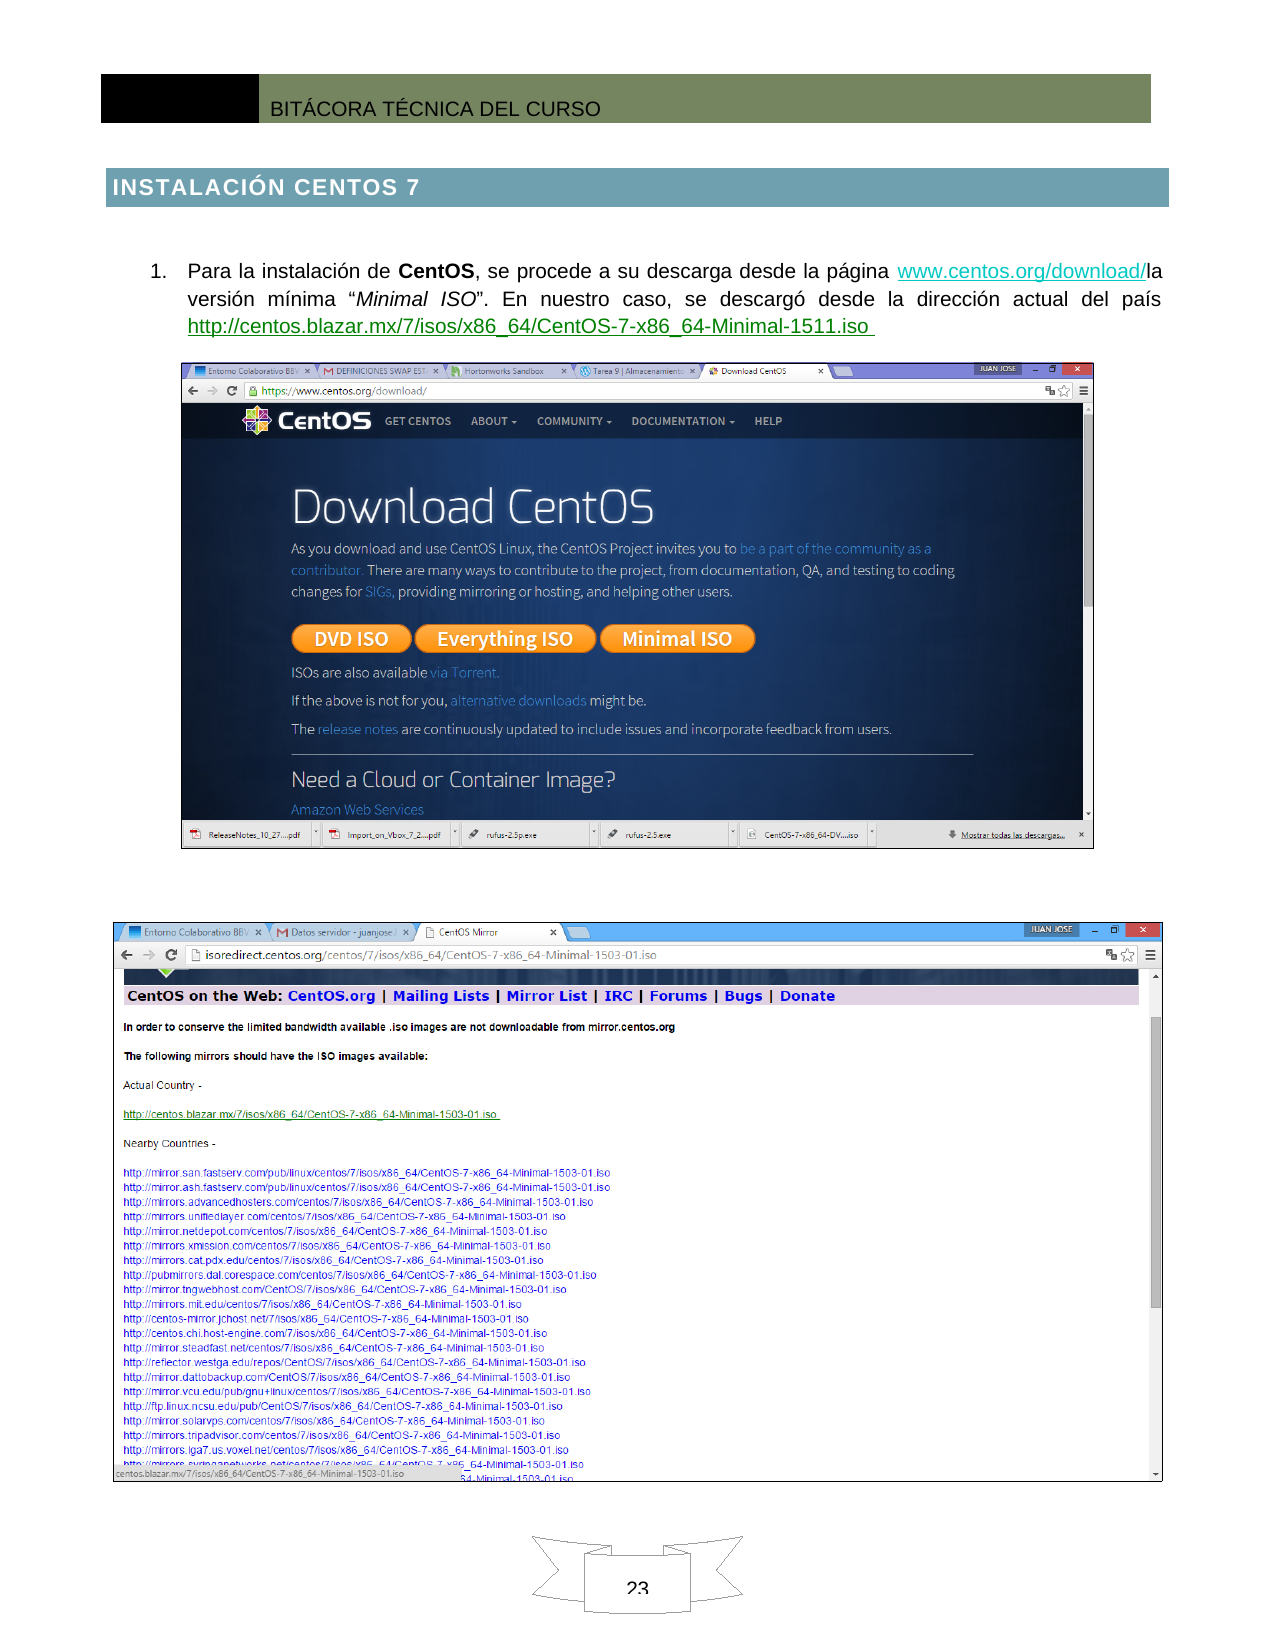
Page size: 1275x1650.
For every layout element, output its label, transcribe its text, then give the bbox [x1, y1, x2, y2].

picture [182, 364, 1093, 848]
picture [114, 923, 1162, 1481]
subtitle INSTALACIÓN centos 7 [113, 174, 1162, 201]
list Para la instalación de CentOS, se procede a su descarga desde la página www.centos.org/download/la versión mínima “Minimal ISO”. En nuestro caso, se descargó desde la dirección actual del país http://centos.blazar.mx/7/isos/x86_64/CentOS-7-x86_64-Minimal-1511.iso [150, 259, 1162, 338]
